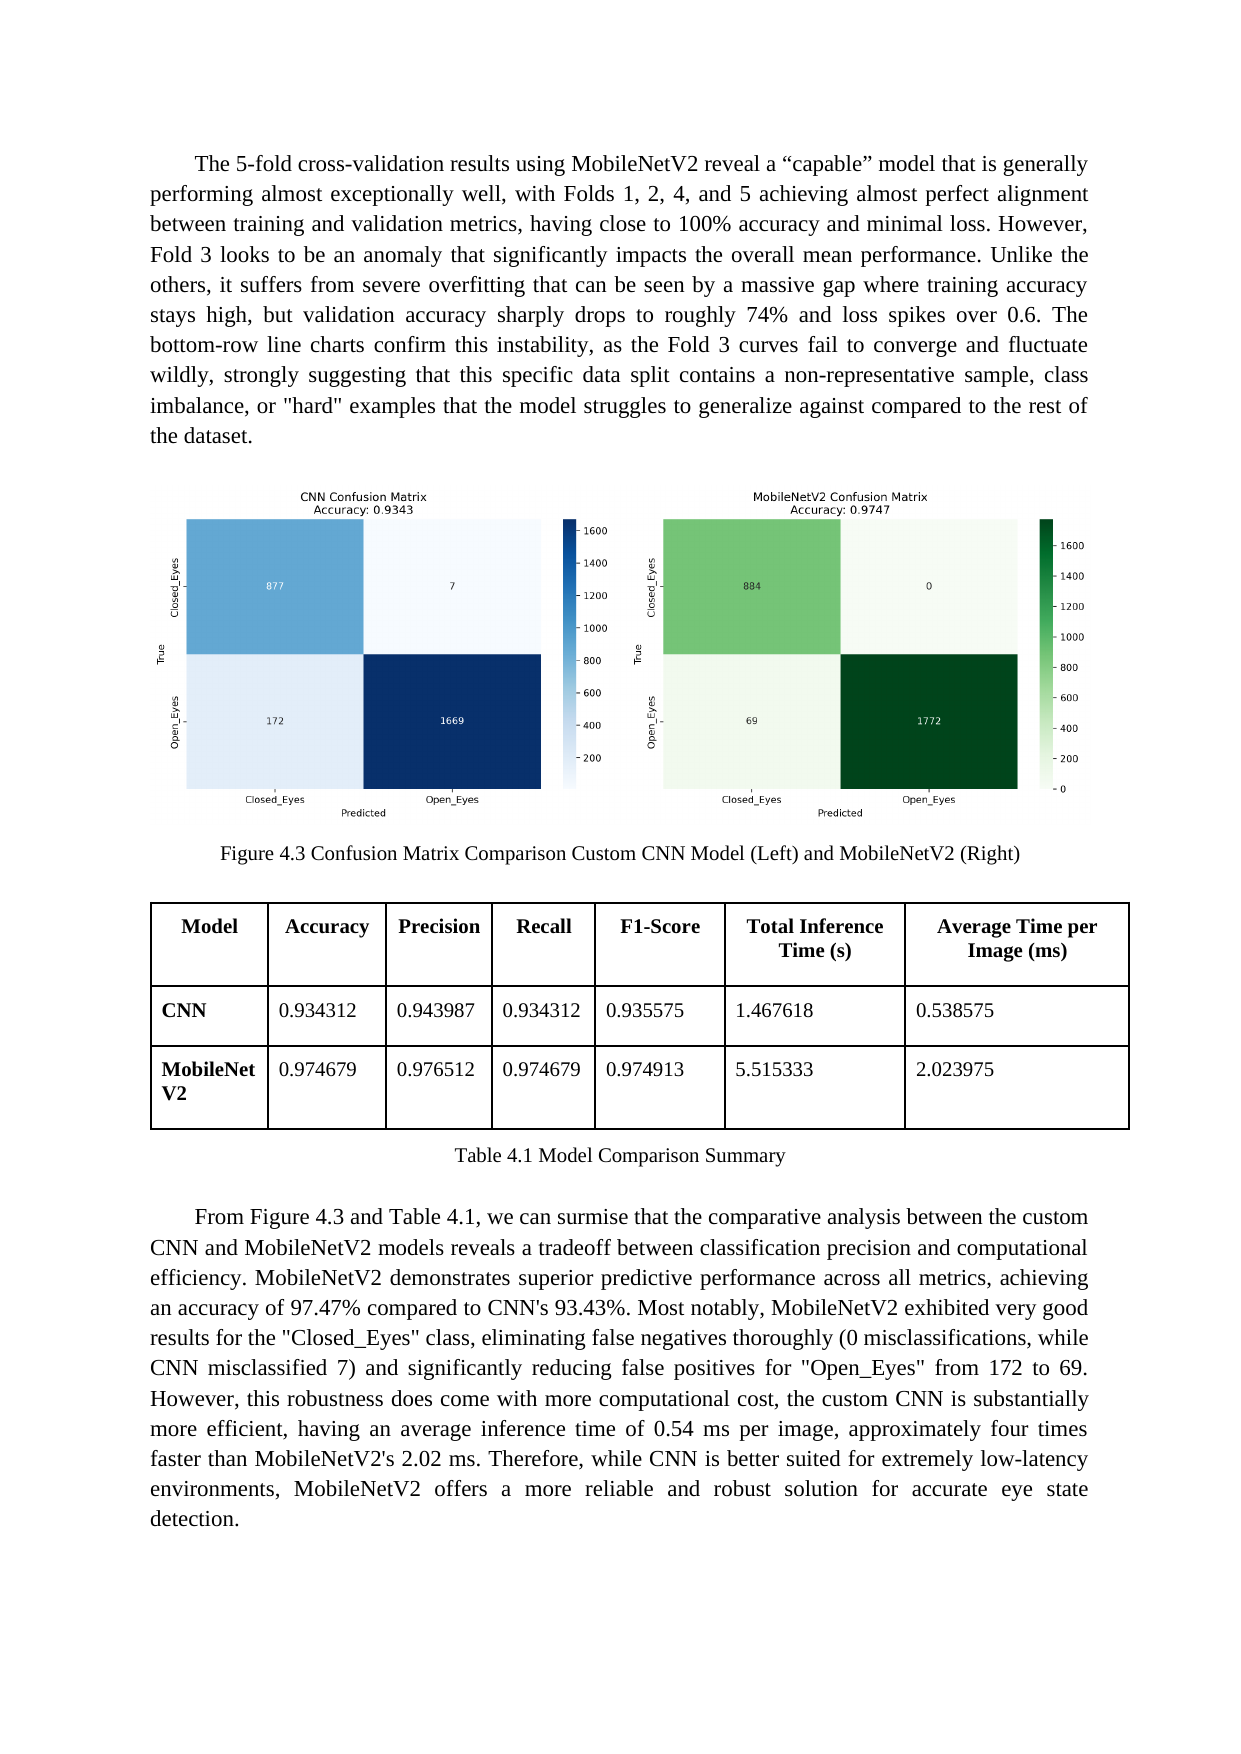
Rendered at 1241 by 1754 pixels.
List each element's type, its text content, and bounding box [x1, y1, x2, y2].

table_cell CNN [152, 987, 267, 1045]
table_header Recall [493, 904, 594, 985]
table_cell 2.023975 [906, 1047, 1128, 1128]
table_cell MobileNetV2 [152, 1047, 267, 1128]
table_header Average Time per Image (ms) [906, 904, 1128, 985]
table_cell 0.974913 [596, 1047, 724, 1128]
table_cell 1.467618 [726, 987, 904, 1045]
text Table 4.1 Model Comparison Summary [150, 1143, 1090, 1167]
table_cell 0.934312 [493, 987, 594, 1045]
table_header F1-Score [596, 904, 724, 985]
table_header Model [152, 904, 267, 985]
table_header Accuracy [269, 904, 385, 985]
table_cell 0.974679 [493, 1047, 594, 1128]
table_header Precision [387, 904, 491, 985]
table_cell 0.538575 [906, 987, 1128, 1045]
picture [150, 485, 1091, 825]
table_cell 0.934312 [269, 987, 385, 1045]
table_cell 0.976512 [387, 1047, 491, 1128]
text From Figure 4.3 and Table 4.1, we can surmise that the comparative analysis between the custom CNN and MobileNetV2 models reveals a tradeoff between classification precision and computational efficiency. MobileNetV2 demonstrates superior predictive performance across all metrics, achieving an accuracy of 97.47% compared to CNN's 93.43%. Most notably, MobileNetV2 exhibited very good results for the "Closed_Eyes" class, eliminating false negatives thoroughly (0 misclassifications, while CNN misclassified 7) and significantly reducing false positives for "Open_Eyes" from 172 to 69. However, this robustness does come with more computational cost, the custom CNN is substantially more efficient, having an average inference time of 0.54 ms per image, approximately four times faster than MobileNetV2's 2.02 ms. Therefore, while CNN is better suited for extremely low-latency environments, MobileNetV2 offers a more reliable and robust solution for accurate eye state detection. [150, 1203, 1090, 1532]
table_cell 5.515333 [726, 1047, 904, 1128]
table_cell 0.935575 [596, 987, 724, 1045]
table_header Total Inference Time (s) [726, 904, 904, 985]
text Figure 4.3 Confusion Matrix Comparison Custom CNN Model (Left) and MobileNetV2 (Right) [150, 841, 1090, 865]
table_cell 0.974679 [269, 1047, 385, 1128]
table_cell 0.943987 [387, 987, 491, 1045]
text The 5-fold cross-validation results using MobileNetV2 reveal a “capable” model that is generally performing almost exceptionally well, with Folds 1, 2, 4, and 5 achieving almost perfect alignment between training and validation metrics, having close to 100% accuracy and minimal loss. However, Fold 3 looks to be an anomaly that significantly impacts the overall mean performance. Unlike the others, it suffers from severe overfitting that can be seen by a massive gap where training accuracy stays high, but validation accuracy sharply drops to roughly 74% and loss spikes over 0.6. The bottom-row line charts confirm this instability, as the Fold 3 curves fail to converge and fluctuate wildly, strongly suggesting that this specific data split contains a non-representative sample, class imbalance, or "hard" examples that the model struggles to generalize against compared to the rest of the dataset. [150, 150, 1090, 448]
